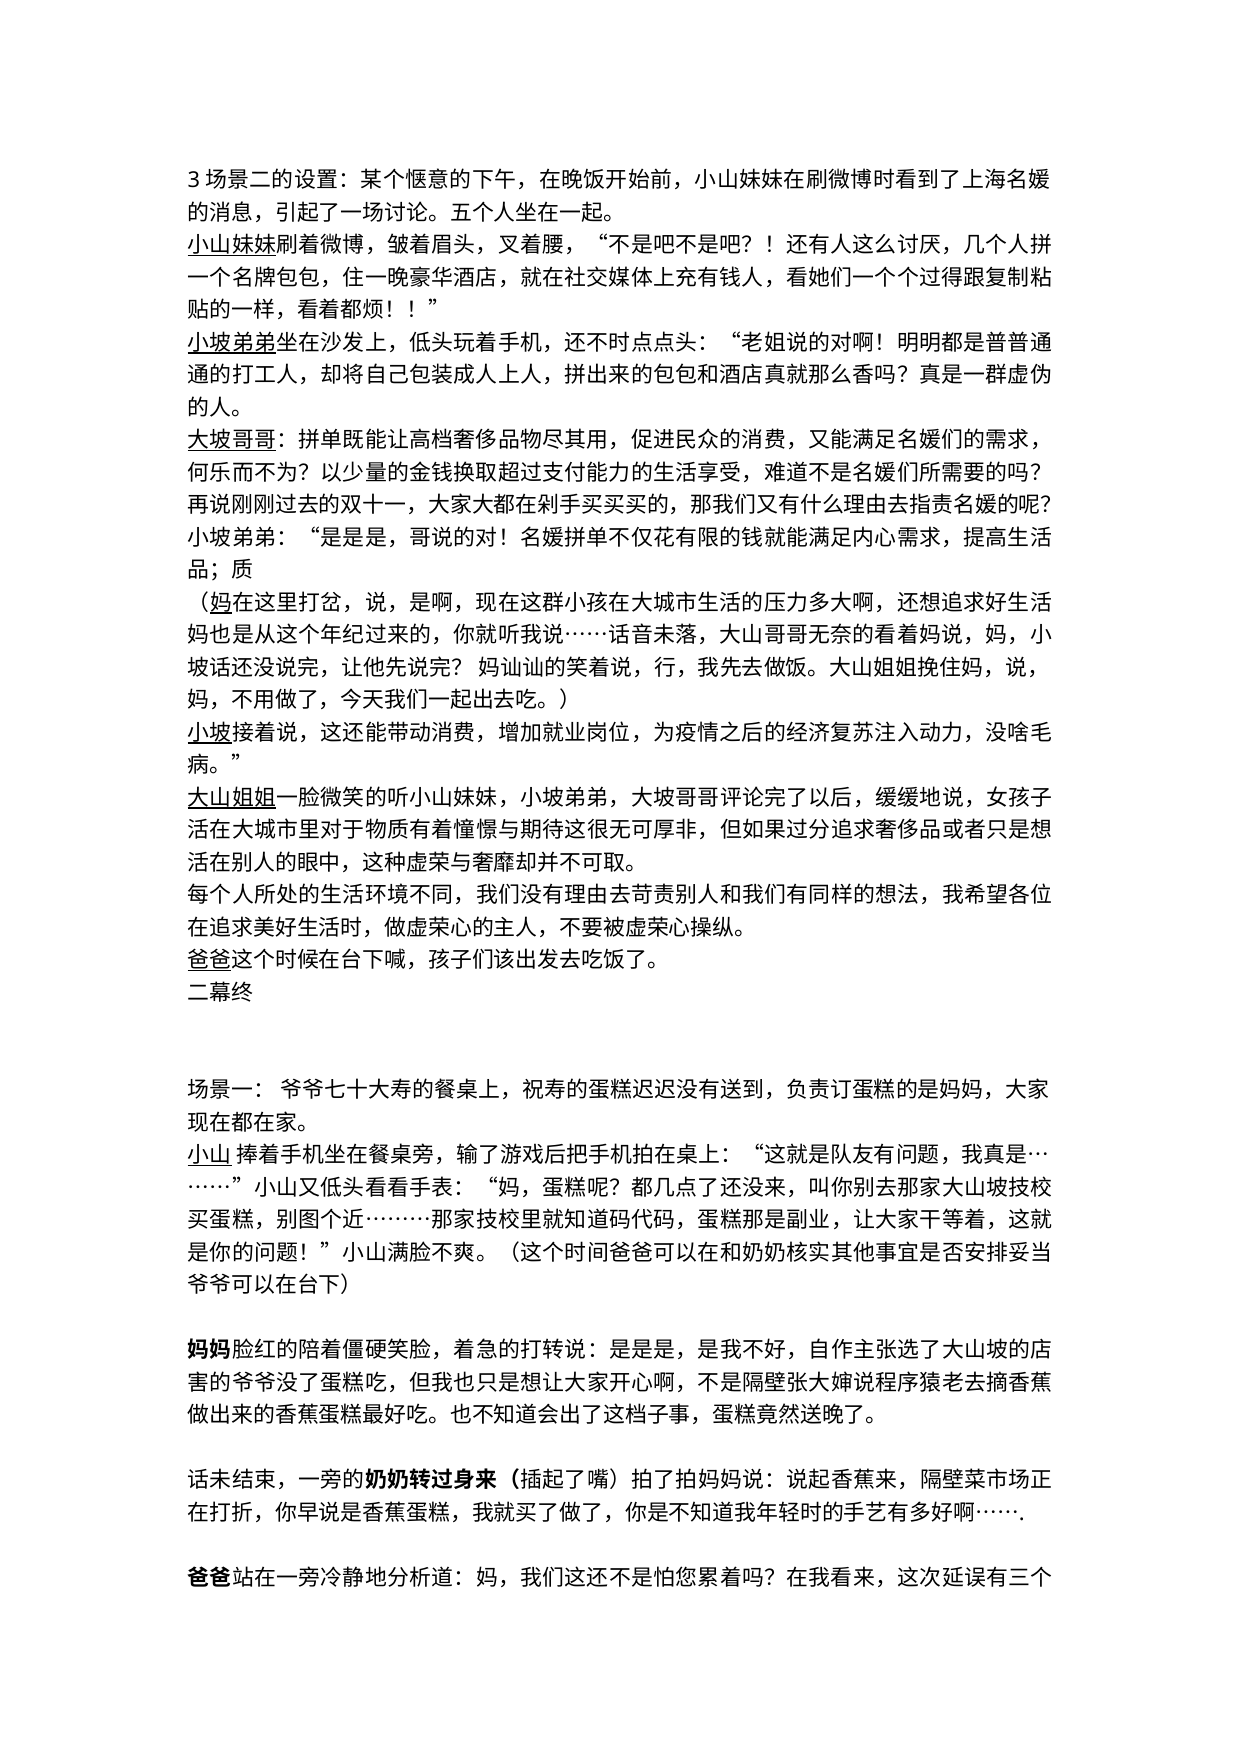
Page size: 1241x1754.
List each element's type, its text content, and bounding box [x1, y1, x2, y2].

text 小山 捧着手机坐在餐桌旁，输了游戏后把手机拍在桌上：“这就是队友有问题，我真是………”小山又低头看看手表：“妈，蛋糕呢？都几点了还没来，叫你别去那家大山坡技校买蛋糕，别图个近………那家技校里就知道码代码，蛋糕那是副业，让大家干等着，这就是你的问题！”小山满脸不爽。（这个时间爸爸可以在和奶奶核实其他事宜是否安排妥当，爷爷可以在台下） [187, 1137, 1053, 1299]
text （妈在这里打岔，说，是啊，现在这群小孩在大城市生活的压力多大啊，还想追求好生活，妈也是从这个年纪过来的，你就听我说……话音未落，大山哥哥无奈的看着妈说，妈，小坡话还没说完，让他先说完？ 妈讪讪的笑着说，行，我先去做饭。大山姐姐挽住妈，说，妈，不用做了，今天我们一起出去吃。） [187, 584, 1053, 714]
text 小山妹妹刷着微博，皱着眉头，叉着腰，“不是吧不是吧？！还有人这么讨厌，几个人拼一个名牌包包，住一晚豪华酒店，就在社交媒体上充有钱人，看她们一个个过得跟复制粘贴的一样，看着都烦！！” [187, 227, 1053, 324]
text 场景一： 爷爷七十大寿的餐桌上，祝寿的蛋糕迟迟没有送到，负责订蛋糕的是妈妈，大家现在都在家。 [187, 1072, 1053, 1137]
text 妈妈脸红的陪着僵硬笑脸，着急的打转说：是是是，是我不好，自作主张选了大山坡的店，害的爷爷没了蛋糕吃，但我也只是想让大家开心啊，不是隔壁张大婶说程序猿老去摘香蕉，做出来的香蕉蛋糕最好吃。也不知道会出了这档子事，蛋糕竟然送晚了。 [187, 1332, 1053, 1429]
text 每个人所处的生活环境不同，我们没有理由去苛责别人和我们有同样的想法，我希望各位在追求美好生活时，做虚荣心的主人，不要被虚荣心操纵。 [187, 877, 1053, 942]
text 小坡弟弟坐在沙发上，低头玩着手机，还不时点点头：“老姐说的对啊！明明都是普普通通的打工人，却将自己包装成人上人，拼出来的包包和酒店真就那么香吗？真是一群虚伪的人。 [187, 324, 1053, 422]
text 二幕终 [187, 974, 1053, 1007]
text 大坡哥哥：拼单既能让高档奢侈品物尽其用，促进民众的消费，又能满足名媛们的需求，何乐而不为？以少量的金钱换取超过支付能力的生活享受，难道不是名媛们所需要的吗？再说刚刚过去的双十一，大家大都在剁手买买买的，那我们又有什么理由去指责名媛的呢？ [187, 422, 1053, 519]
text 大山姐姐一脸微笑的听小山妹妹，小坡弟弟，大坡哥哥评论完了以后，缓缓地说，女孩子活在大城市里对于物质有着憧憬与期待这很无可厚非，但如果过分追求奢侈品或者只是想活在别人的眼中，这种虚荣与奢靡却并不可取。 [187, 779, 1053, 877]
text 爸爸这个时候在台下喊，孩子们该出发去吃饭了。 [187, 942, 1053, 974]
text 小坡接着说，这还能带动消费，增加就业岗位，为疫情之后的经济复苏注入动力，没啥毛病。” [187, 714, 1053, 779]
text 3场景二的设置：某个惬意的下午，在晚饭开始前，小山妹妹在刷微博时看到了上海名媛的消息，引起了一场讨论。五个人坐在一起。 [187, 162, 1053, 227]
text 小坡弟弟：“是是是，哥说的对！名媛拼单不仅花有限的钱就能满足内心需求，提高生活品；质 [187, 519, 1053, 584]
text 话未结束，一旁的奶奶转过身来（插起了嘴）拍了拍妈妈说：说起香蕉来，隔壁菜市场正在打折，你早说是香蕉蛋糕，我就买了做了，你是不知道我年轻时的手艺有多好啊……. [187, 1462, 1053, 1527]
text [187, 1559, 1053, 1592]
